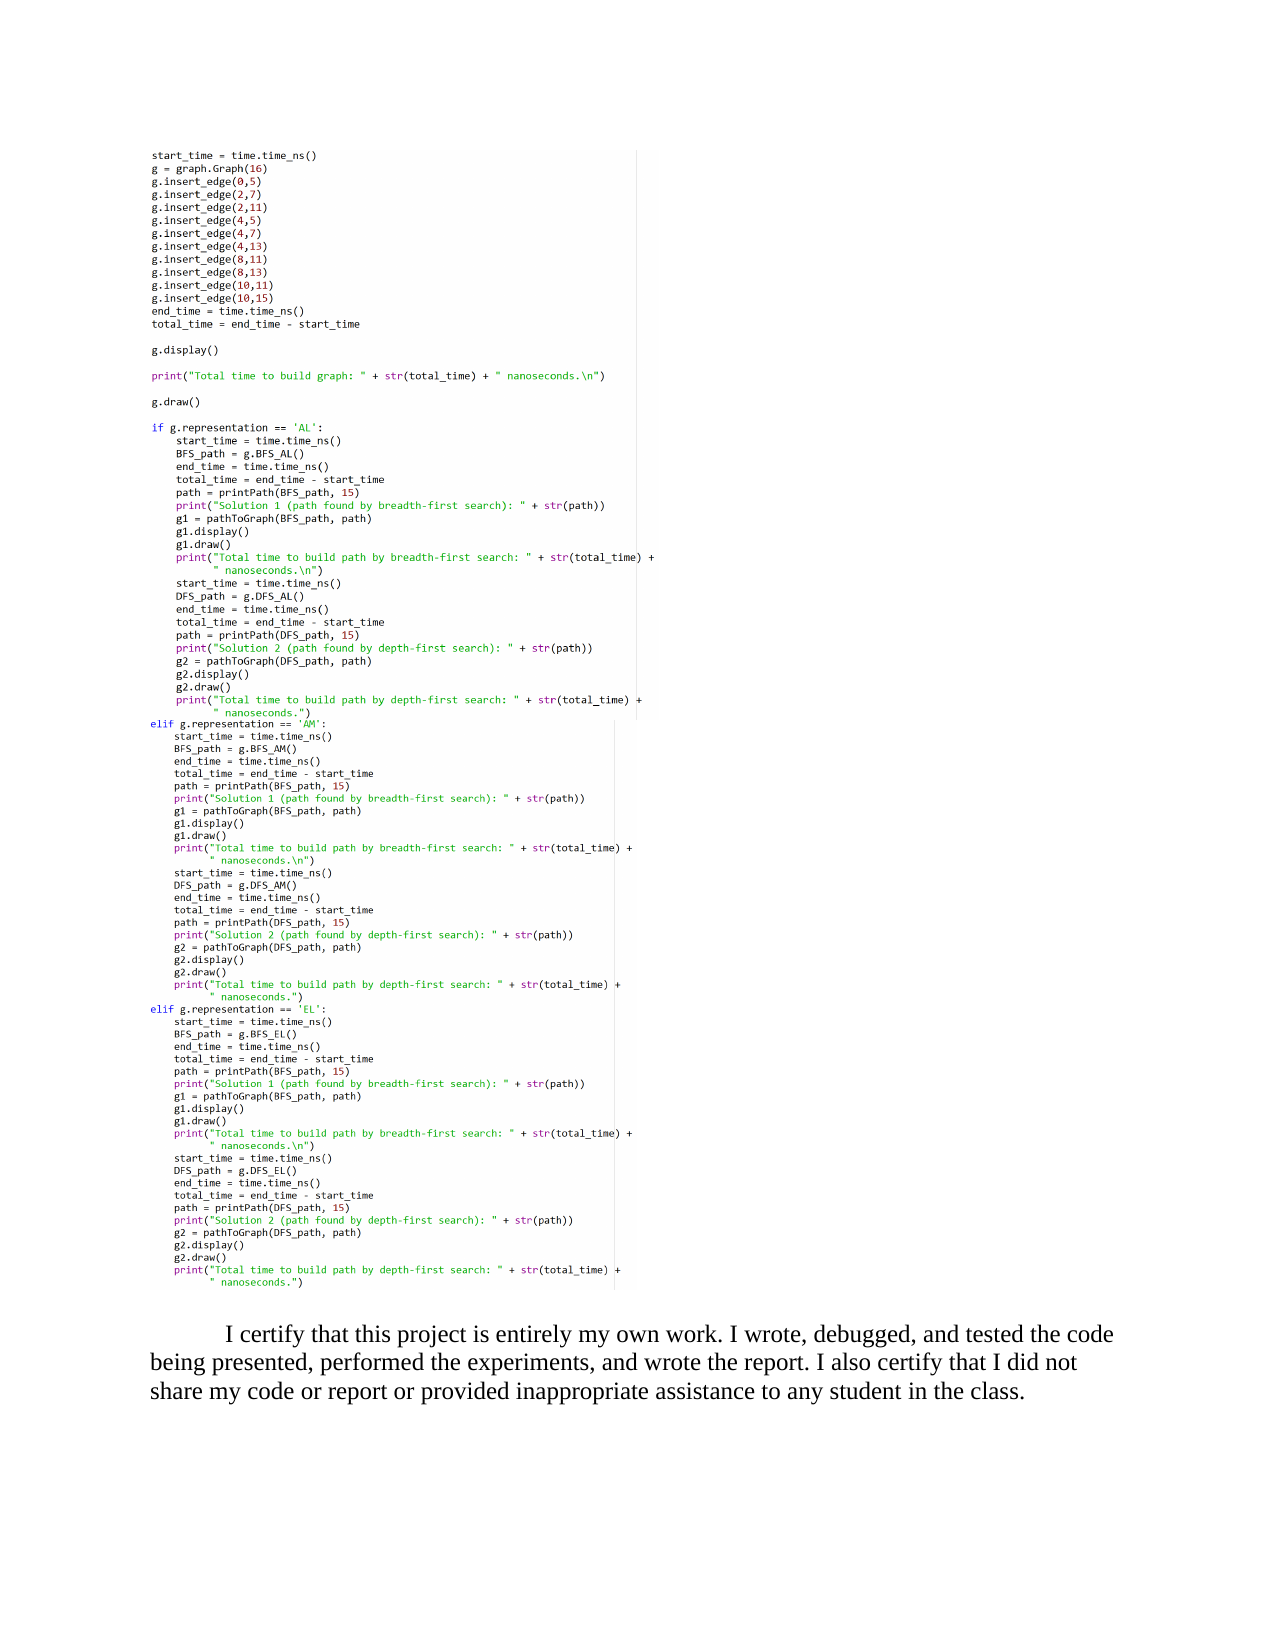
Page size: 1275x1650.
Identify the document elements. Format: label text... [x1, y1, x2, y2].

text I certify that this project is entirely my own work. I wrote, debugged, and tested the code being presented, performed the experiments, and wrote the report. I also certify that I did not share my code or report or provided inappropriate assistance to any student in the class. [150, 1319, 1125, 1405]
picture [150, 150, 659, 1290]
